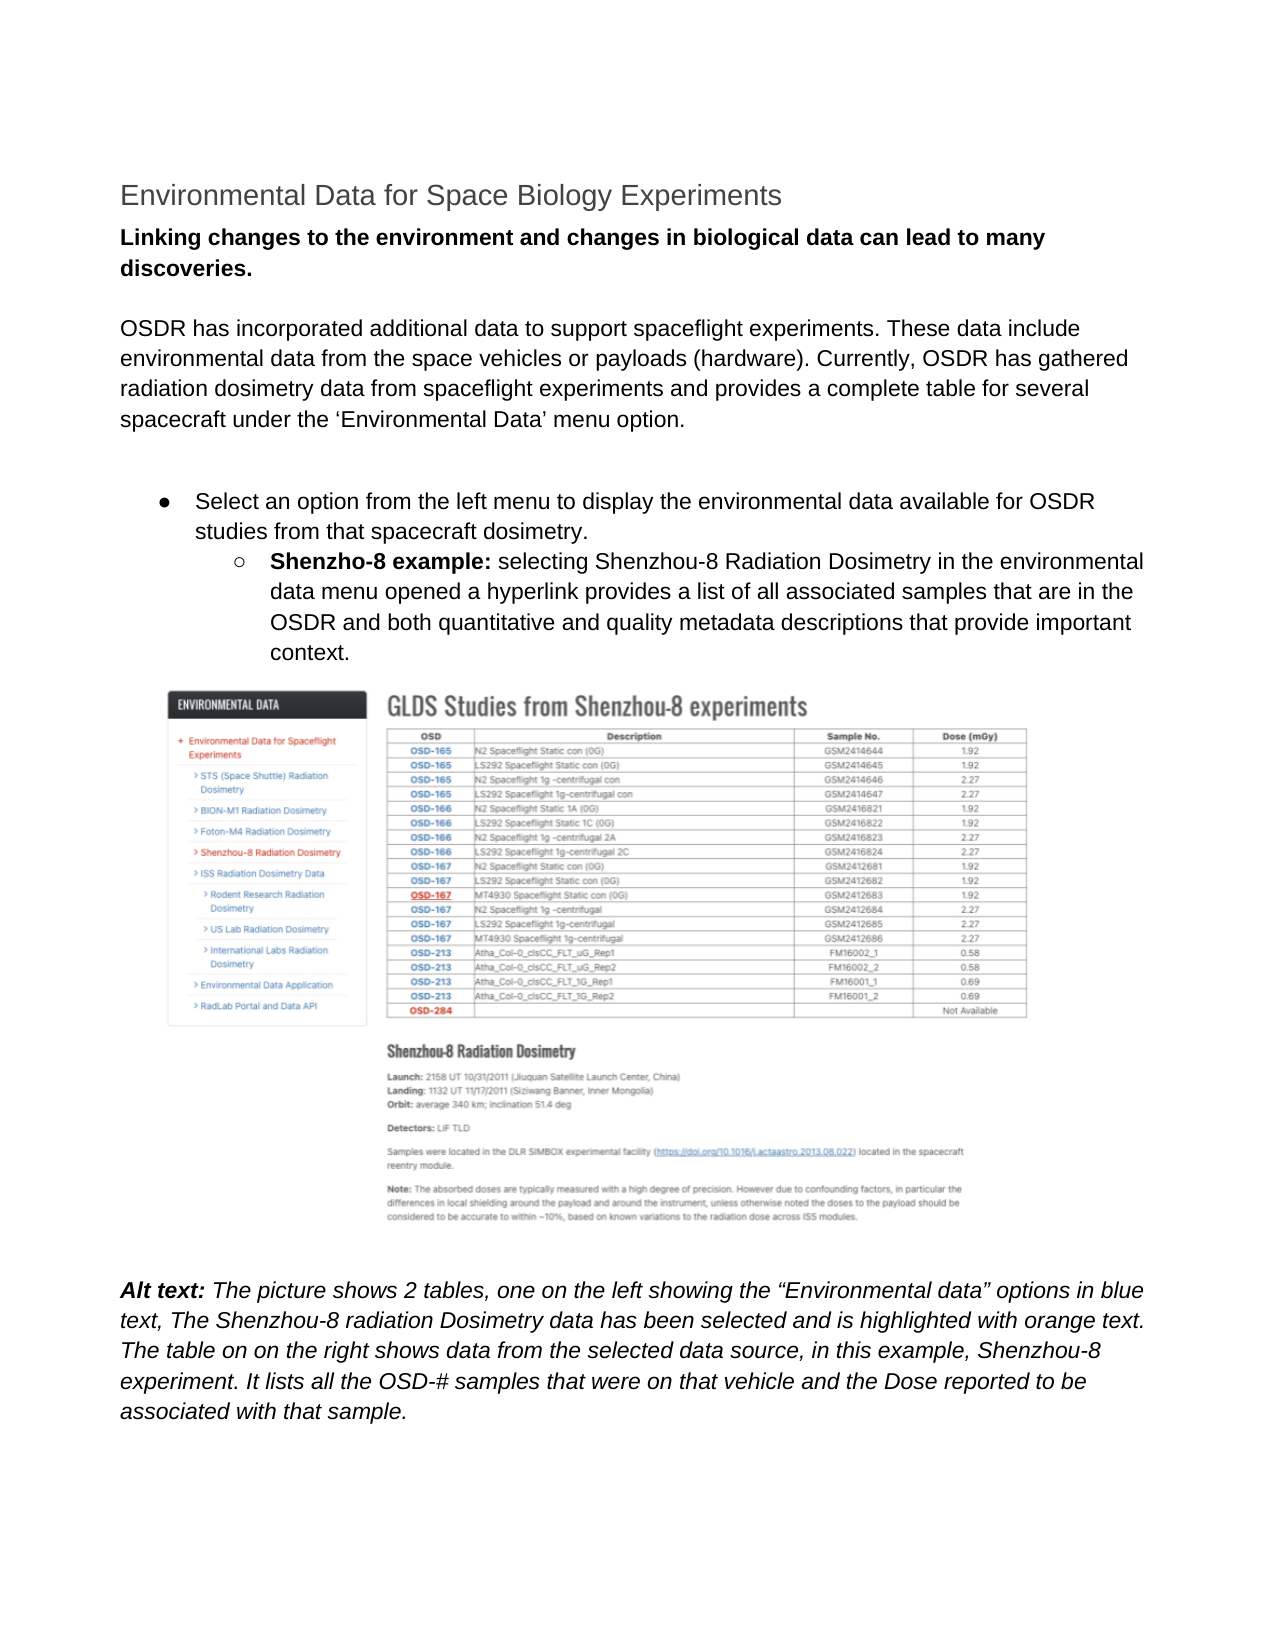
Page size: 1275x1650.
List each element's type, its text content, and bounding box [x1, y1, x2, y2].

picture [145, 668, 1051, 1251]
text Linking changes to the environment and changes in biological data can lead to many discoveries. [120, 224, 1155, 281]
subtitle Environmental Data for Space Biology Experiments [120, 177, 1155, 211]
list Shenzho-8 example: selecting Shenzhou-8 Radiation Dosimetry in the environmental data menu opened a hyperlink provides a list of all associated samples that are in the OSDR and both quantitative and quality metadata descriptions that provide important context. [232, 548, 1155, 665]
list Select an option from the left menu to display the environmental data available for OSDR studies from that spacecraft dosimetry. [157, 488, 1155, 544]
text OSDR has incorporated additional data to support spaceflight experiments. These data include environmental data from the space vehicles or payloads (hardware). Currently, OSDR has gathered radiation dosimetry data from spaceflight experiments and provides a complete table for several spacecraft under the ‘Environmental Data’ menu option. [120, 315, 1155, 432]
text Alt text: The picture shows 2 tables, one on the left showing the “Environmental data” options in blue text, The Shenzhou-8 radiation Dosimetry data has been selected and is highlighted with orange text. The table on on the right shows data from the selected data source, in this example, Shenzhou-8 experiment. It lists all the OSD-# samples that were on that vehicle and the Dose reported to be associated with that sample. [120, 1277, 1155, 1424]
